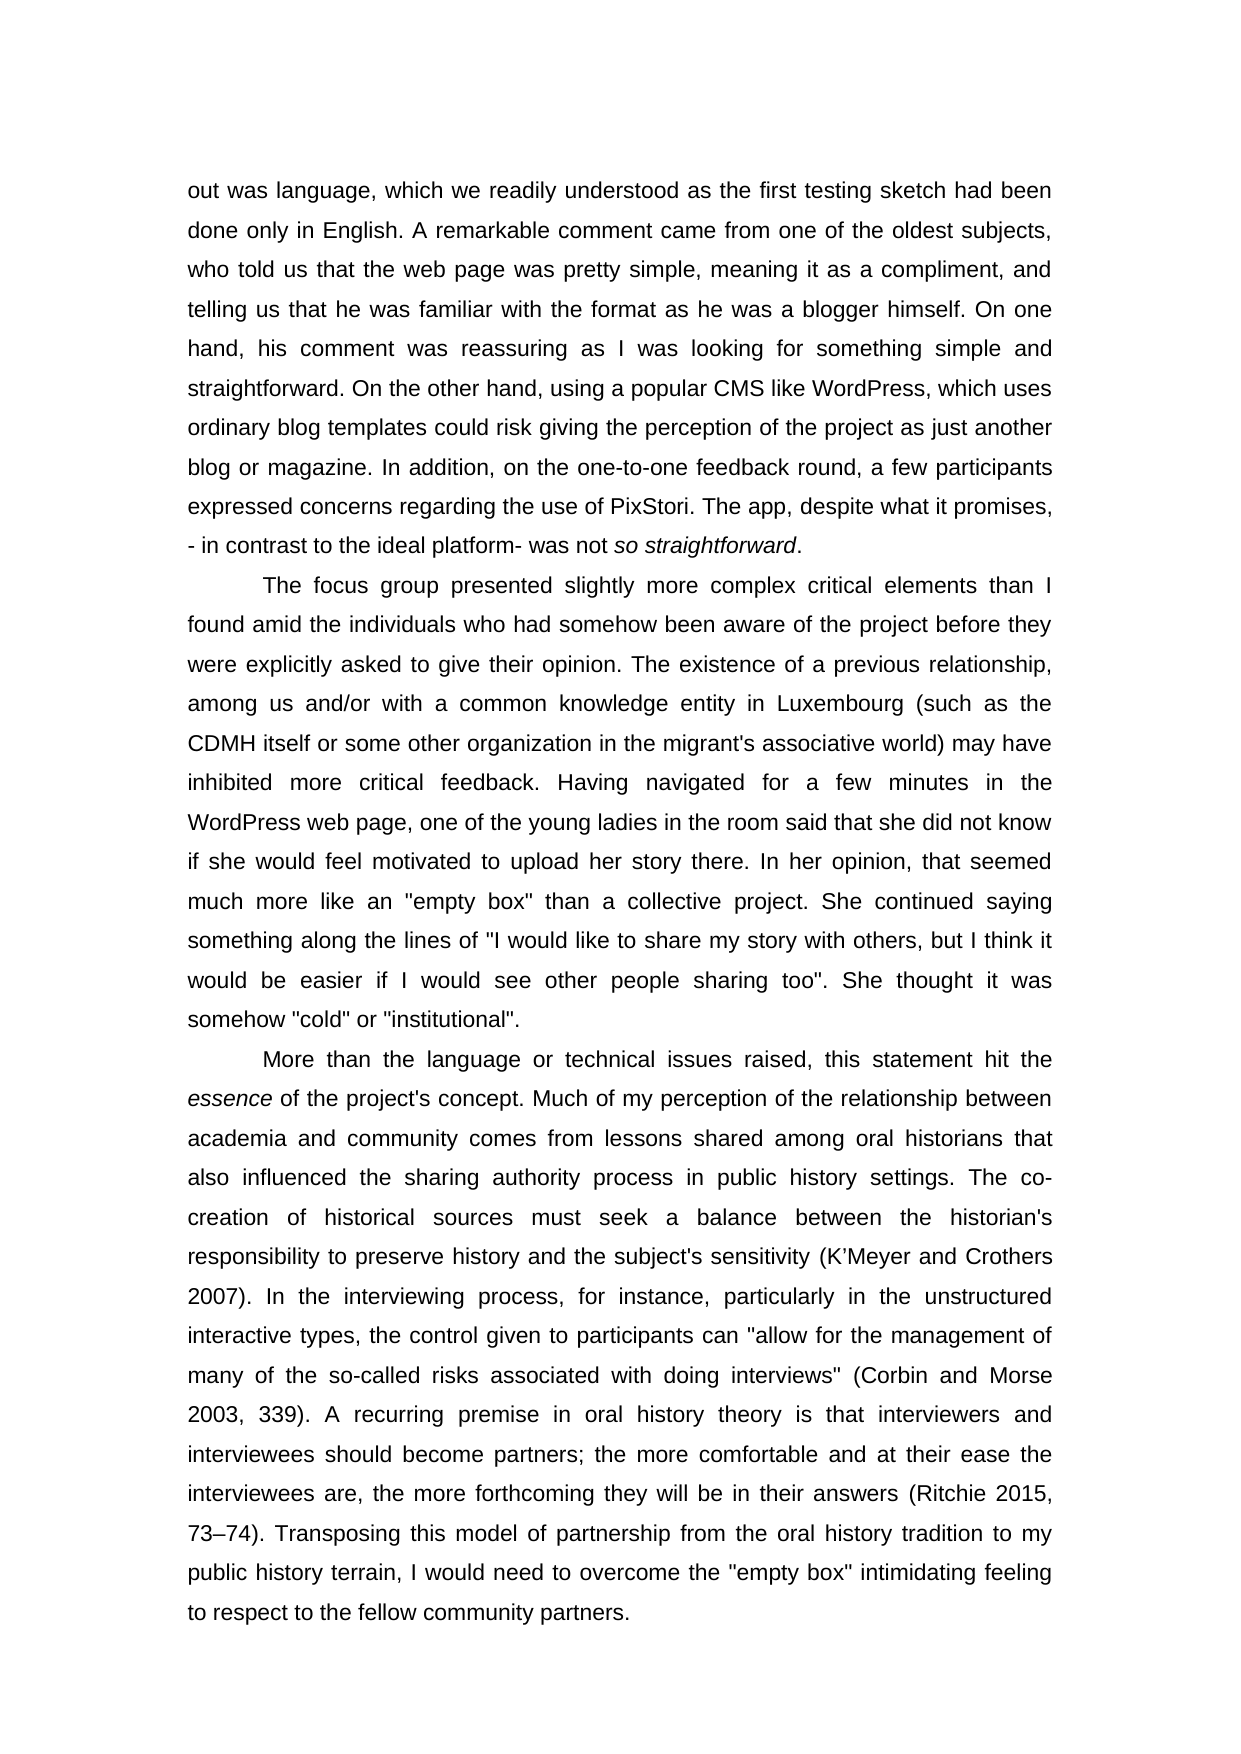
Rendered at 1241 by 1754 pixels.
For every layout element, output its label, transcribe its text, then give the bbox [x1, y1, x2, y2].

text More than the language or technical issues raised, this statement hit the essence of the project's concept. Much of my perception of the relationship between academia and community comes from lessons shared among oral historians that also influenced the sharing authority process in public history settings. The co-creation of historical sources must seek a balance between the historian's responsibility to preserve history and the subject's sensitivity (K’Meyer and Crothers 2007). In the interviewing process, for instance, particularly in the unstructured interactive types, the control given to participants can "allow for the management of many of the so-called risks associated with doing interviews" (Corbin and Morse 2003, 339). A recurring premise in oral history theory is that interviewers and interviewees should become partners; the more comfortable and at their ease the interviewees are, the more forthcoming they will be in their answers (Ritchie 2015, 73–74). Transposing this model of partnership from the oral history tradition to my public history terrain, I would need to overcome the "empty box" intimidating feeling to respect to the fellow community partners. [187, 1046, 1053, 1625]
text The focus group presented slightly more complex critical elements than I found amid the individuals who had somehow been aware of the project before they were explicitly asked to give their opinion. The existence of a previous relationship, among us and/or with a common knowledge entity in Luxembourg (such as the CDMH itself or some other organization in the migrant's associative world) may have inhibited more critical feedback. Having navigated for a few minutes in the WordPress web page, one of the young ladies in the room said that she did not know if she would feel motivated to upload her story there. In her opinion, that seemed much more like an "empty box" than a collective project. She continued saying something along the lines of "I would like to share my story with others, but I think it would be easier if I would see other people sharing too". She thought it was somehow "cold" or "institutional". [187, 572, 1053, 1033]
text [187, 177, 1053, 559]
